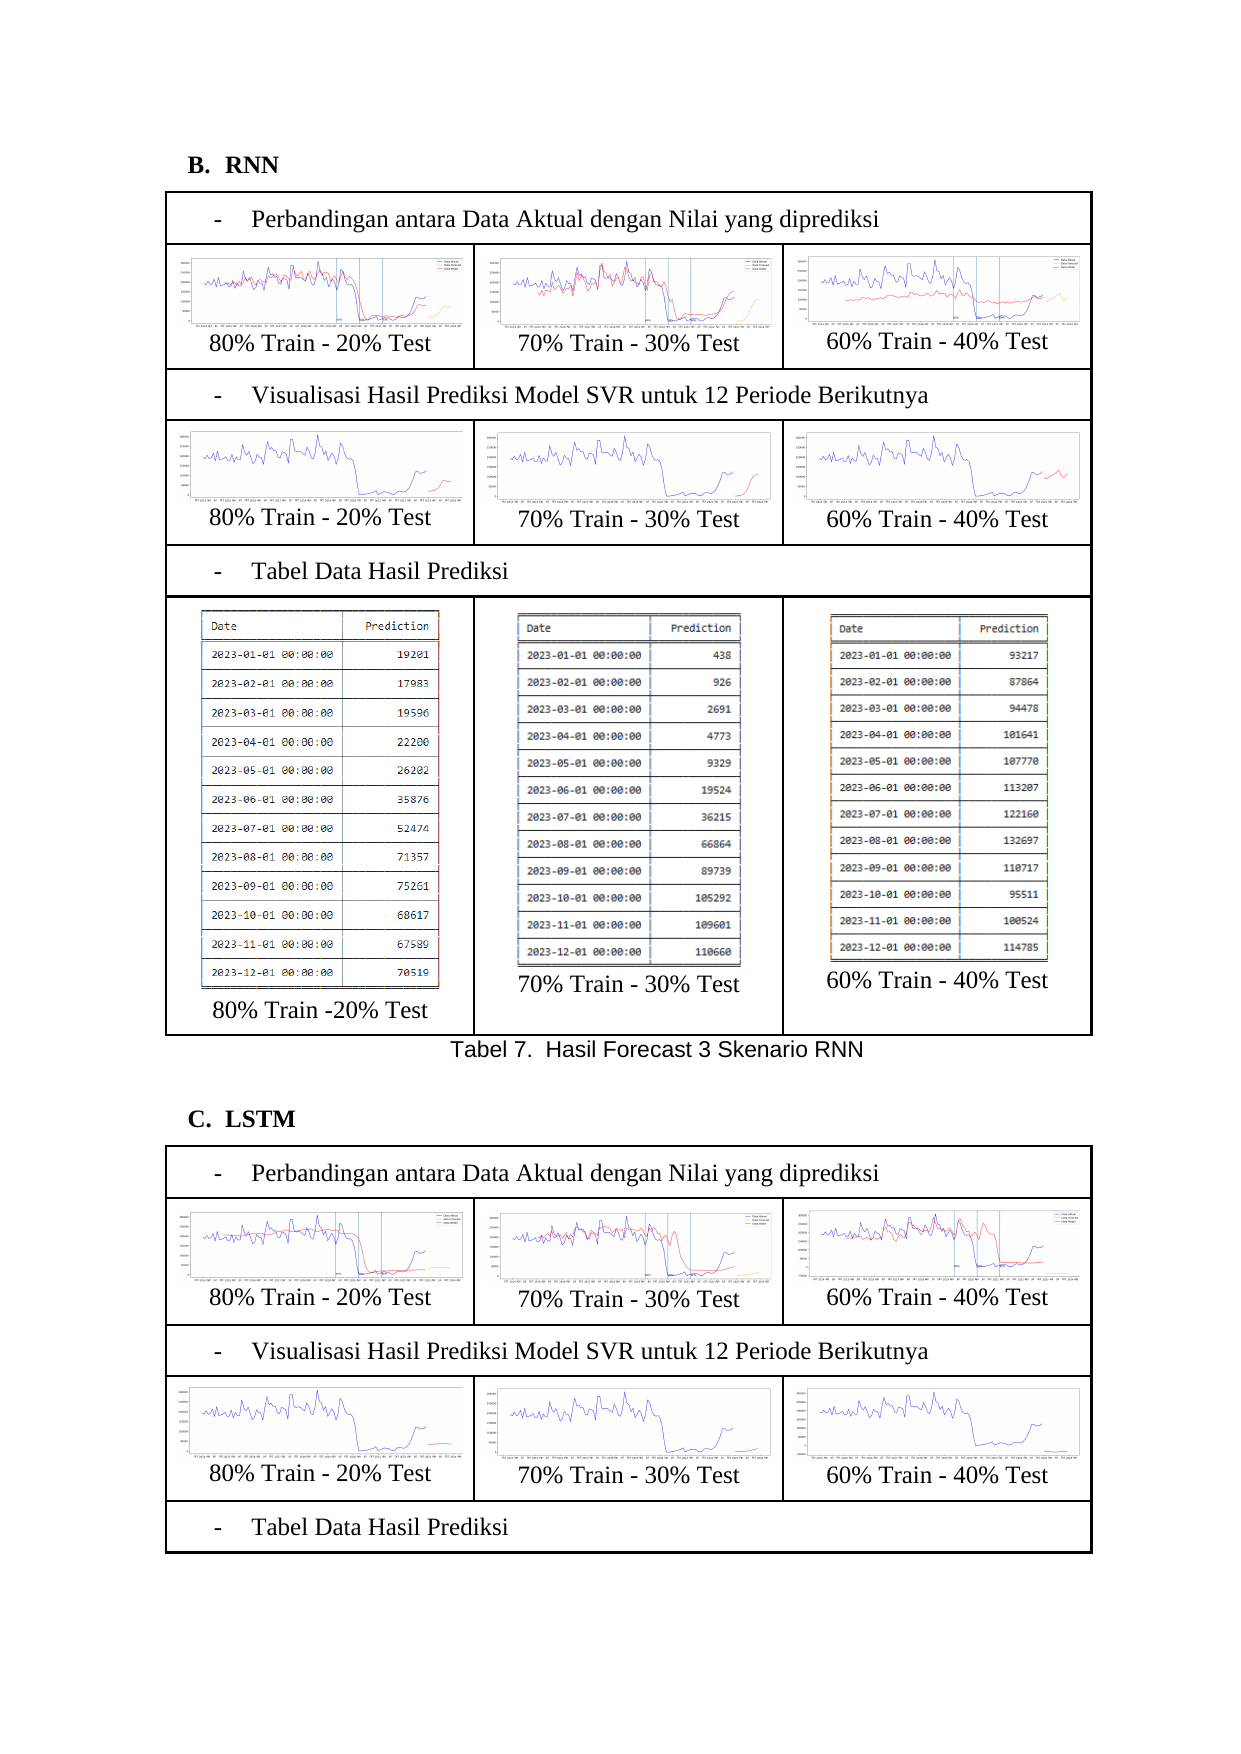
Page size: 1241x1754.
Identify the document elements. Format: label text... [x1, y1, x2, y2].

picture [820, 607, 1054, 966]
table_header Perbandingan antara Data Aktual dengan Nilai yang diprediksi [167, 193, 1090, 243]
table_cell 60% Train - 40% Test [784, 245, 1090, 367]
table_cell 60% Train - 40% Test [784, 598, 1090, 1034]
picture [794, 255, 1080, 327]
table_cell 80% Train - 20% Test [167, 421, 473, 544]
picture [177, 1209, 463, 1283]
picture [198, 607, 442, 995]
table_cell 70% Train - 30% Test [475, 421, 782, 544]
table_cell 70% Train - 30% Test [475, 1199, 782, 1323]
table_cell 70% Train - 30% Test [475, 245, 782, 367]
picture [485, 1209, 772, 1285]
picture [485, 431, 772, 505]
table_cell Tabel Data Hasil Prediksi [167, 546, 1090, 595]
picture [512, 607, 745, 970]
table_cell Visualisasi Hasil Prediksi Model SVR untuk 12 Periode Berikutnya [167, 370, 1090, 419]
table_cell Visualisasi Hasil Prediksi Model SVR untuk 12 Periode Berikutnya [167, 1326, 1090, 1375]
table_cell 60% Train - 40% Test [784, 421, 1090, 544]
text Tabel 7. Hasil Forecast 3 Skenario RNN [375, 1036, 1090, 1062]
table_cell 60% Train - 40% Test [784, 1199, 1090, 1323]
table_cell 80% Train - 20% Test [167, 245, 473, 367]
table_header Perbandingan antara Data Aktual dengan Nilai yang diprediksi [167, 1147, 1090, 1197]
picture [177, 255, 463, 329]
table_cell Tabel Data Hasil Prediksi [167, 1502, 1090, 1551]
subtitle LSTM [187, 1104, 1090, 1133]
table_cell 80% Train -20% Test [167, 598, 473, 1034]
picture [794, 1387, 1080, 1461]
picture [794, 431, 1080, 505]
table_cell 80% Train - 20% Test [167, 1199, 473, 1323]
table_cell 70% Train - 30% Test [475, 1377, 782, 1500]
picture [485, 255, 772, 329]
table_cell 60% Train - 40% Test [784, 1377, 1090, 1500]
picture [794, 1209, 1080, 1283]
table_cell 80% Train - 20% Test [167, 1377, 473, 1500]
picture [177, 1387, 463, 1459]
picture [485, 1387, 772, 1461]
table_cell 70% Train - 30% Test [475, 598, 782, 1034]
picture [177, 431, 463, 503]
subtitle RNN [187, 150, 1090, 179]
